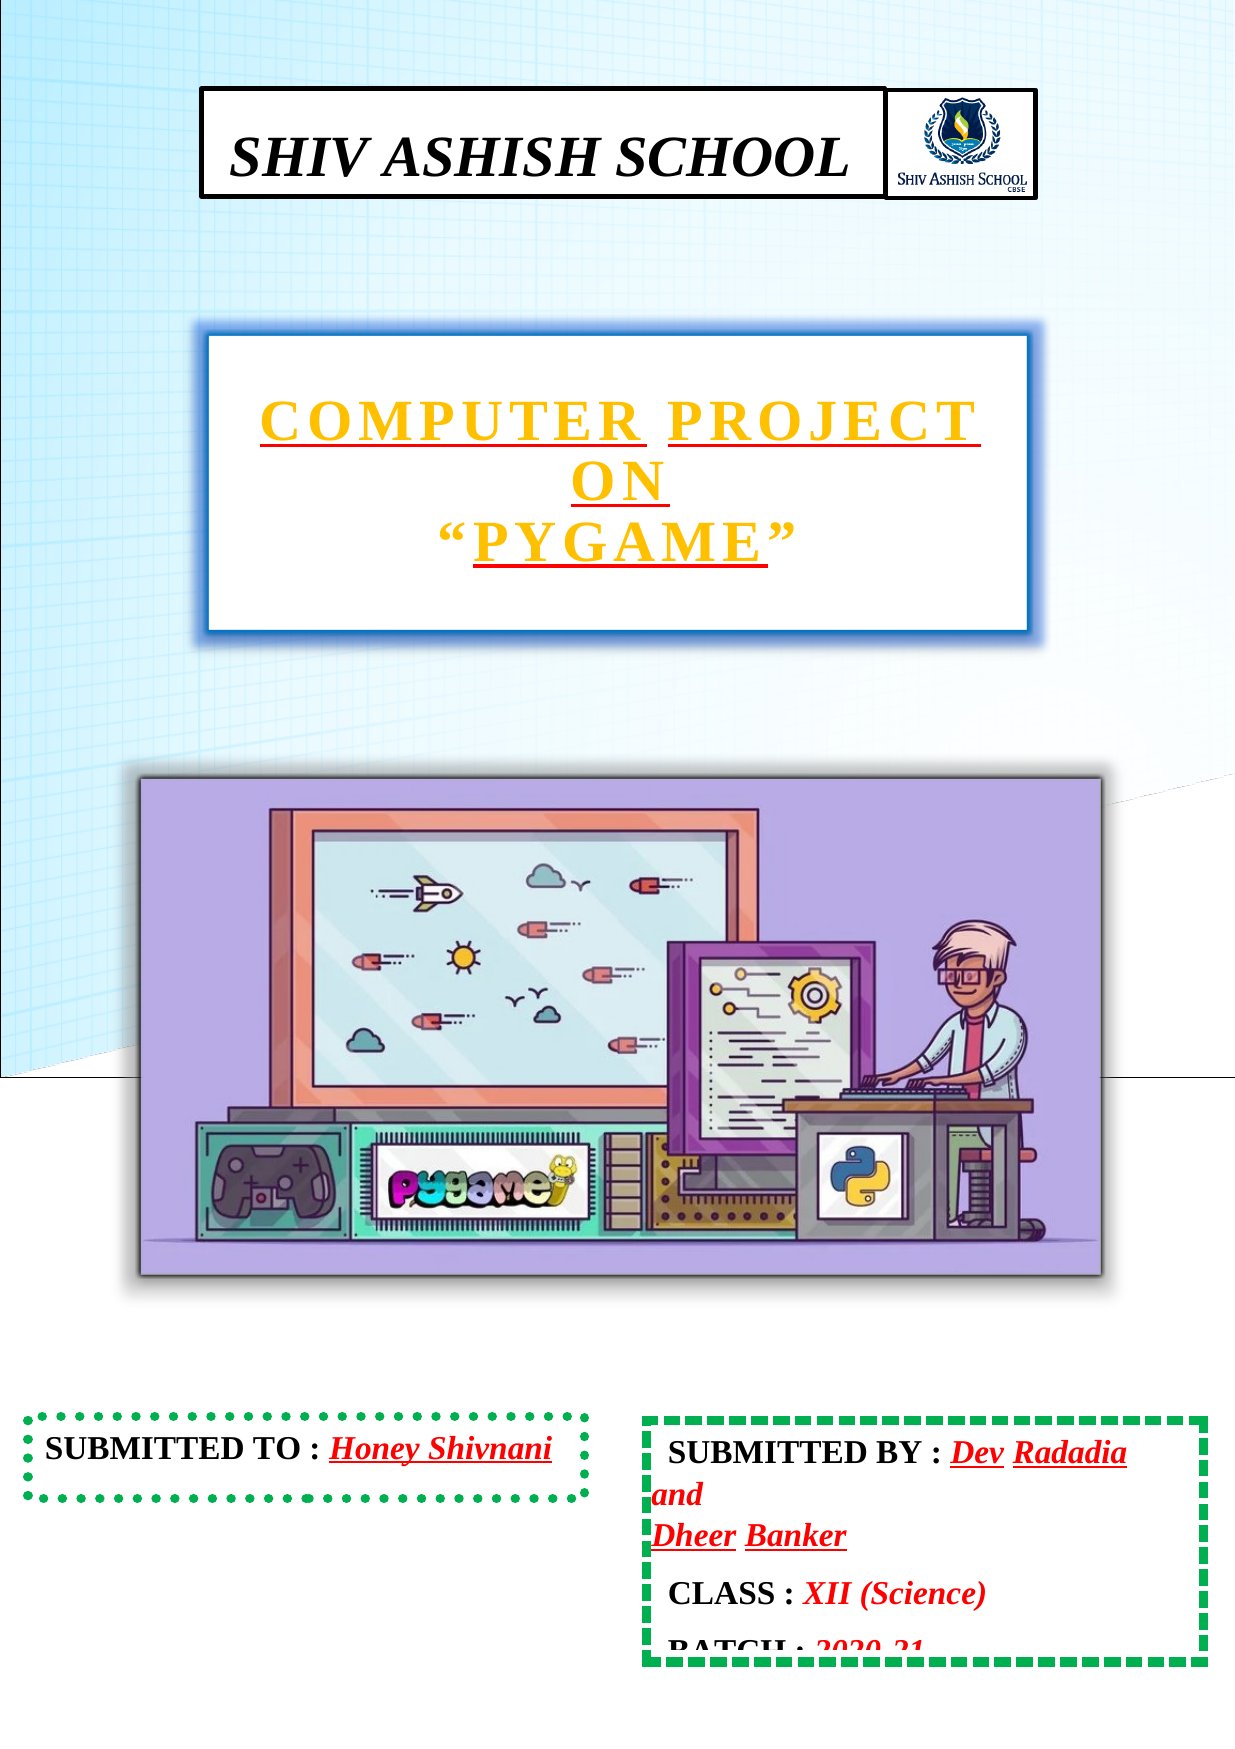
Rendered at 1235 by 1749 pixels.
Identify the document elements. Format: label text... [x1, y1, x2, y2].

picture [1, 0, 1235, 1077]
picture [141, 779, 1100, 1273]
